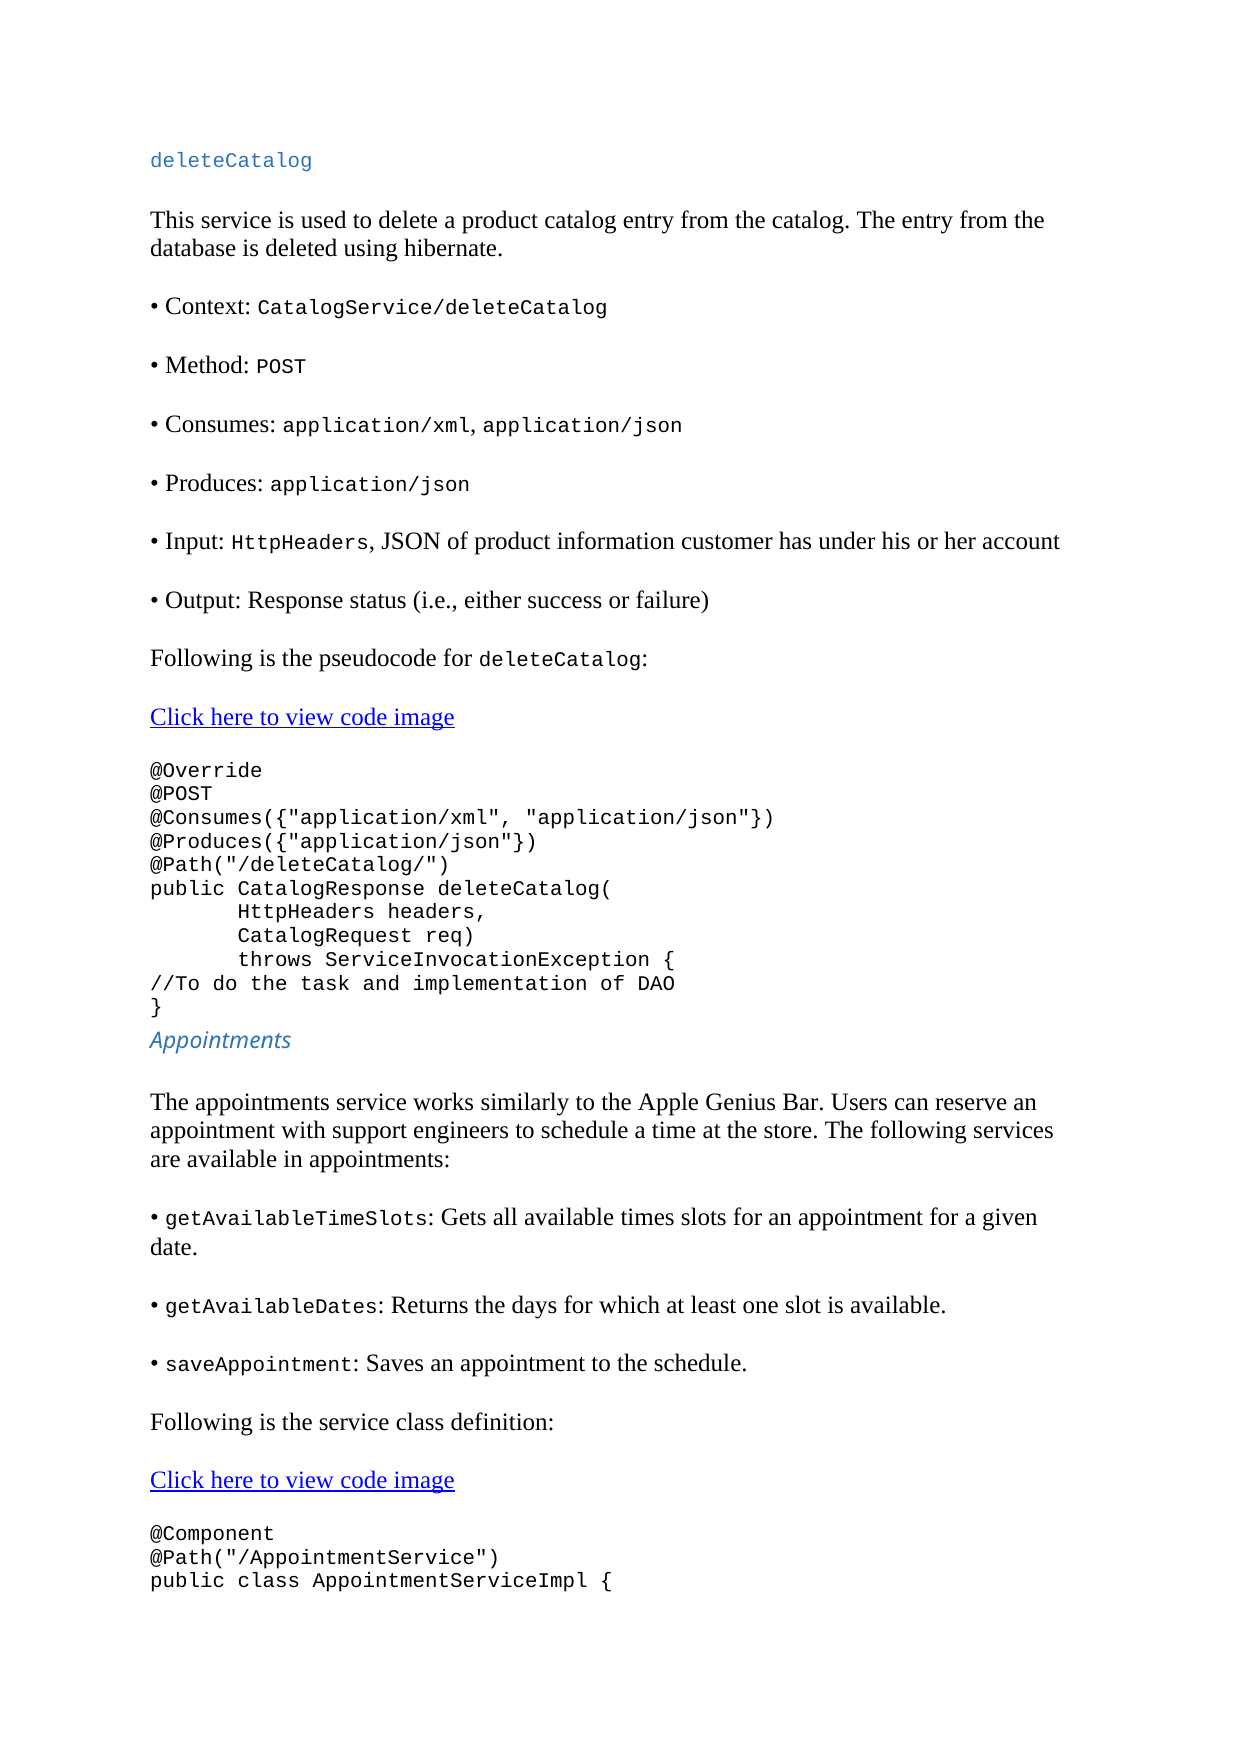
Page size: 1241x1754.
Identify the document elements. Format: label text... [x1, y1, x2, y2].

text HttpHeaders headers, [150, 902, 1090, 925]
text • getAvailableTimeSlots: Gets all available times slots for an appointment for a given date. [150, 1202, 1090, 1261]
text @Produces({"application/json"}) [150, 831, 1090, 854]
text @POST [150, 783, 1090, 807]
text This service is used to delete a product catalog entry from the catalog. The entry from the database is deleted using hibernate. [150, 205, 1090, 262]
text //To do the task and implementation of DAO [150, 972, 1090, 996]
text • Method: POST [150, 350, 1090, 380]
text CatalogRequest req) [150, 925, 1090, 949]
subtitle deleteCatalog [150, 150, 1090, 174]
text Click here to view code image [150, 702, 1090, 731]
text Click here to view code image [150, 1465, 1090, 1494]
text public CatalogResponse deleteCatalog( [150, 878, 1090, 902]
text @Component [150, 1523, 1090, 1547]
text • getAvailableDates: Returns the days for which at least one slot is available. [150, 1290, 1090, 1319]
text @Consumes({"application/xml", "application/json"}) [150, 807, 1090, 831]
text • Produces: application/json [150, 468, 1090, 497]
text } [150, 996, 1090, 1020]
text The appointments service works similarly to the Apple Genius Bar. Users can reserve an appointment with support engineers to schedule a time at the store. The following services are available in appointments: [150, 1087, 1090, 1173]
text • Context: CatalogService/deleteCatalog [150, 291, 1090, 321]
subtitle Appointments [150, 1024, 1090, 1055]
text • Input: HttpHeaders, JSON of product information customer has under his or her account [150, 526, 1090, 556]
text public class AppointmentServiceImpl { [150, 1570, 1090, 1594]
text throws ServiceInvocationException { [150, 949, 1090, 972]
text @Path("/deleteCatalog/") [150, 854, 1090, 878]
text @Override [150, 760, 1090, 783]
text Following is the pseudocode for deleteCatalog: [150, 643, 1090, 673]
text • saveAppointment: Saves an appointment to the schedule. [150, 1348, 1090, 1378]
text • Output: Response status (i.e., either success or failure) [150, 585, 1090, 614]
text @Path("/AppointmentService") [150, 1547, 1090, 1570]
text • Consumes: application/xml, application/json [150, 409, 1090, 438]
text Following is the service class definition: [150, 1407, 1090, 1436]
